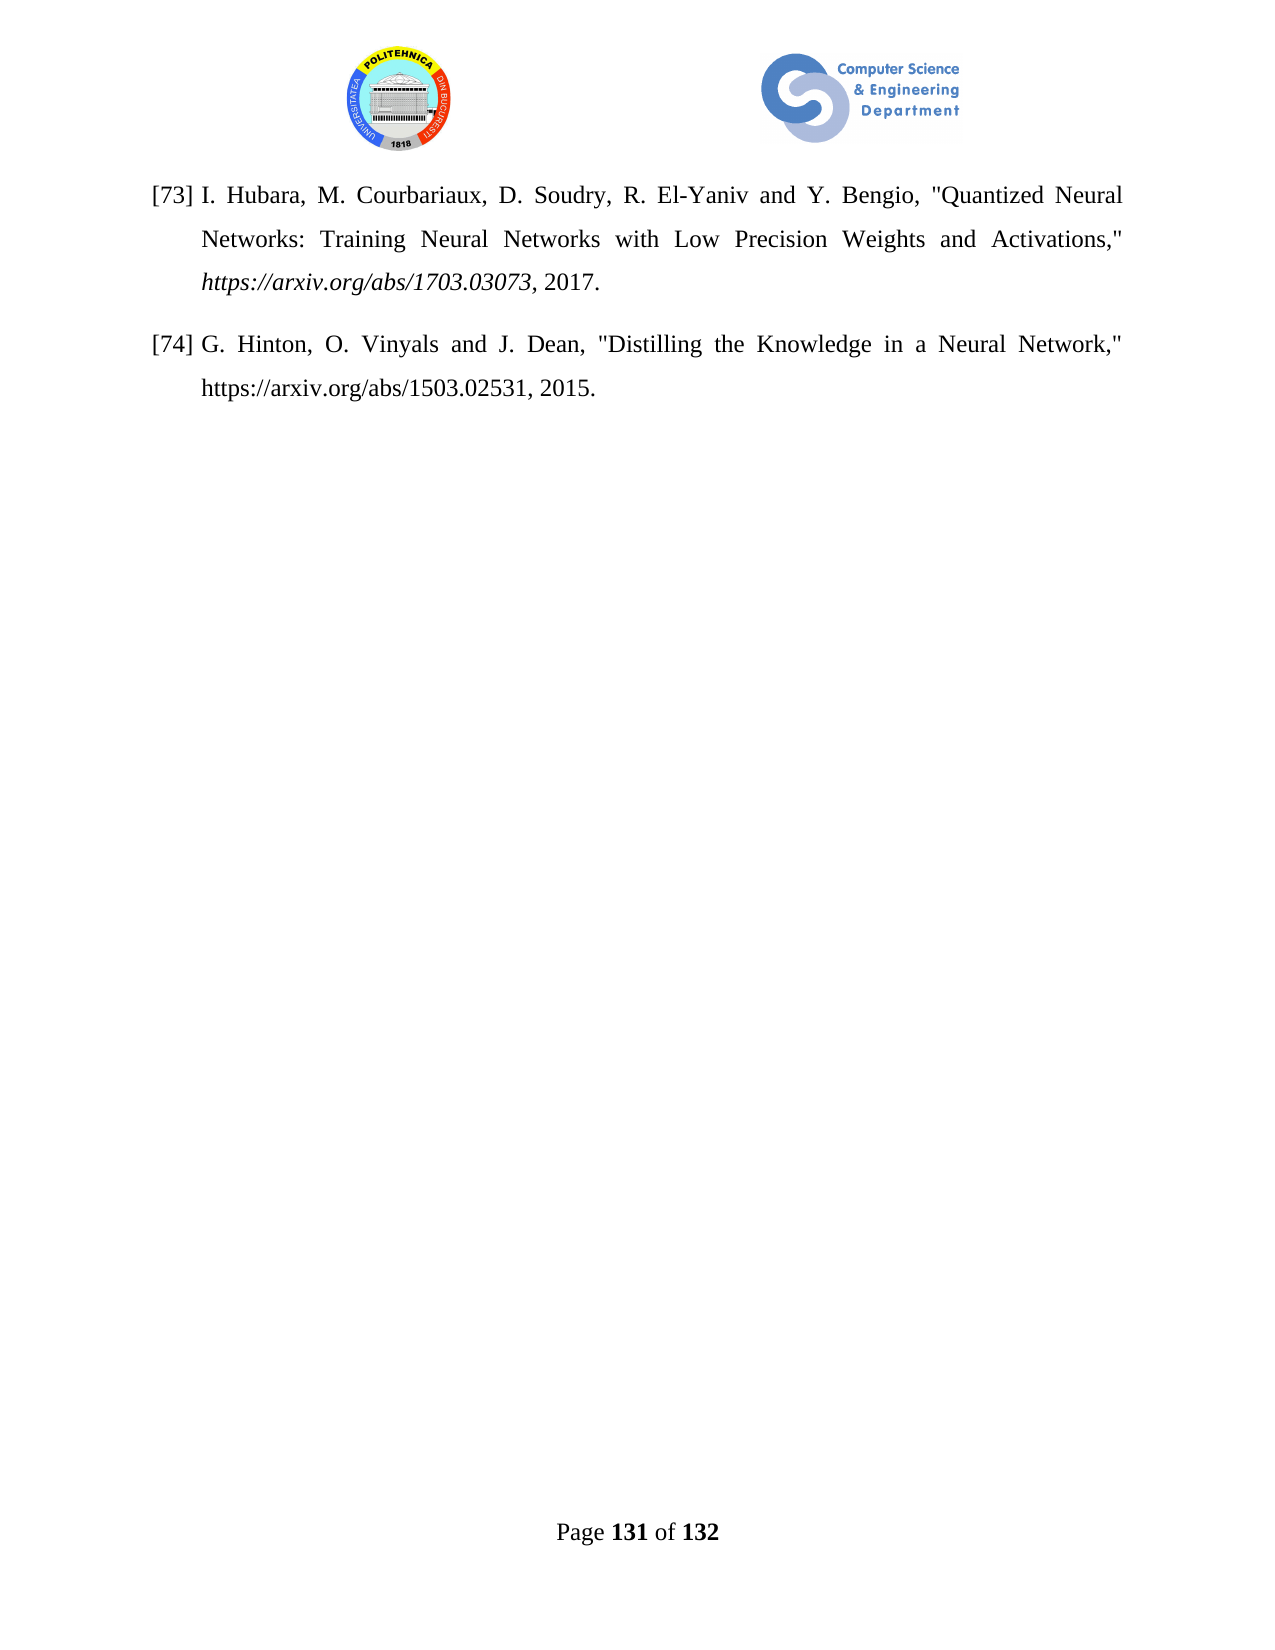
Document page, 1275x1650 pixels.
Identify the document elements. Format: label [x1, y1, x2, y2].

picture [760, 53, 963, 144]
picture [346, 46, 451, 151]
